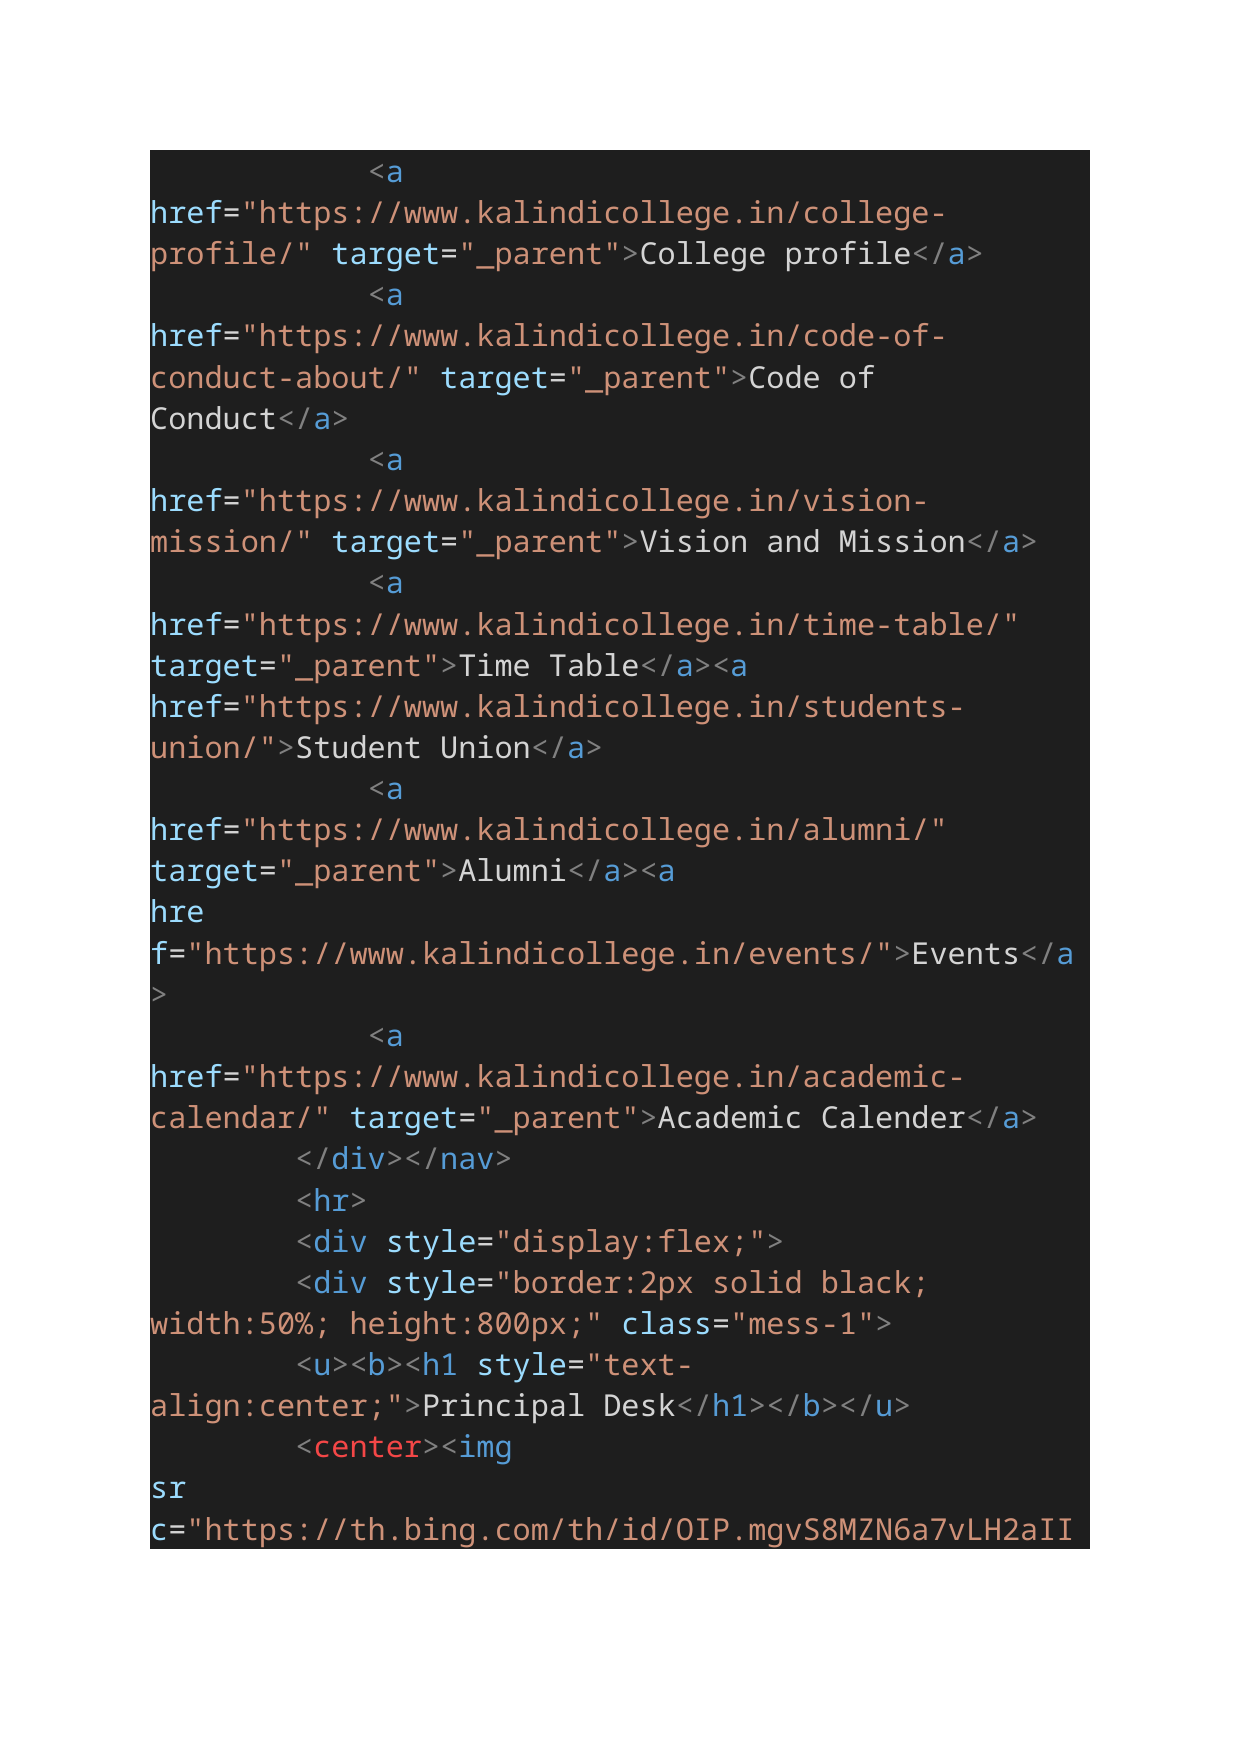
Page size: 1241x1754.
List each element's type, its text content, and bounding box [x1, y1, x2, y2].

text <a href="https://www.kalindicollege.in/college-profile/" target="_parent">College profile</a> [150, 150, 1090, 273]
text <a href="https://www.kalindicollege.in/code-of-conduct-about/" target="_parent">Code of Conduct</a> [150, 273, 1090, 438]
text <a href="https://www.kalindicollege.in/academic-calendar/" target="_parent">Academic Calender</a> [150, 1014, 1090, 1137]
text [150, 1426, 1090, 1549]
text <a href="https://www.kalindicollege.in/alumni/" target="_parent">Alumni</a><a href="https://www.kalindicollege.in/events/">Events</a> [150, 767, 1090, 1014]
text <a href="https://www.kalindicollege.in/vision-mission/" target="_parent">Vision and Mission</a> [150, 438, 1090, 561]
text <hr> [150, 1179, 1090, 1220]
text <div style="display:flex;"> [150, 1220, 1090, 1261]
text </div></nav> [150, 1137, 1090, 1179]
text <a href="https://www.kalindicollege.in/time-table/" target="_parent">Time Table</a><a href="https://www.kalindicollege.in/students-union/">Student Union</a> [150, 561, 1090, 767]
text <div style="border:2px solid black; width:50%; height:800px;" class="mess-1"> [150, 1261, 1090, 1343]
text <u><b><h1 style="text-align:center;">Principal Desk</h1></b></u> [150, 1343, 1090, 1426]
